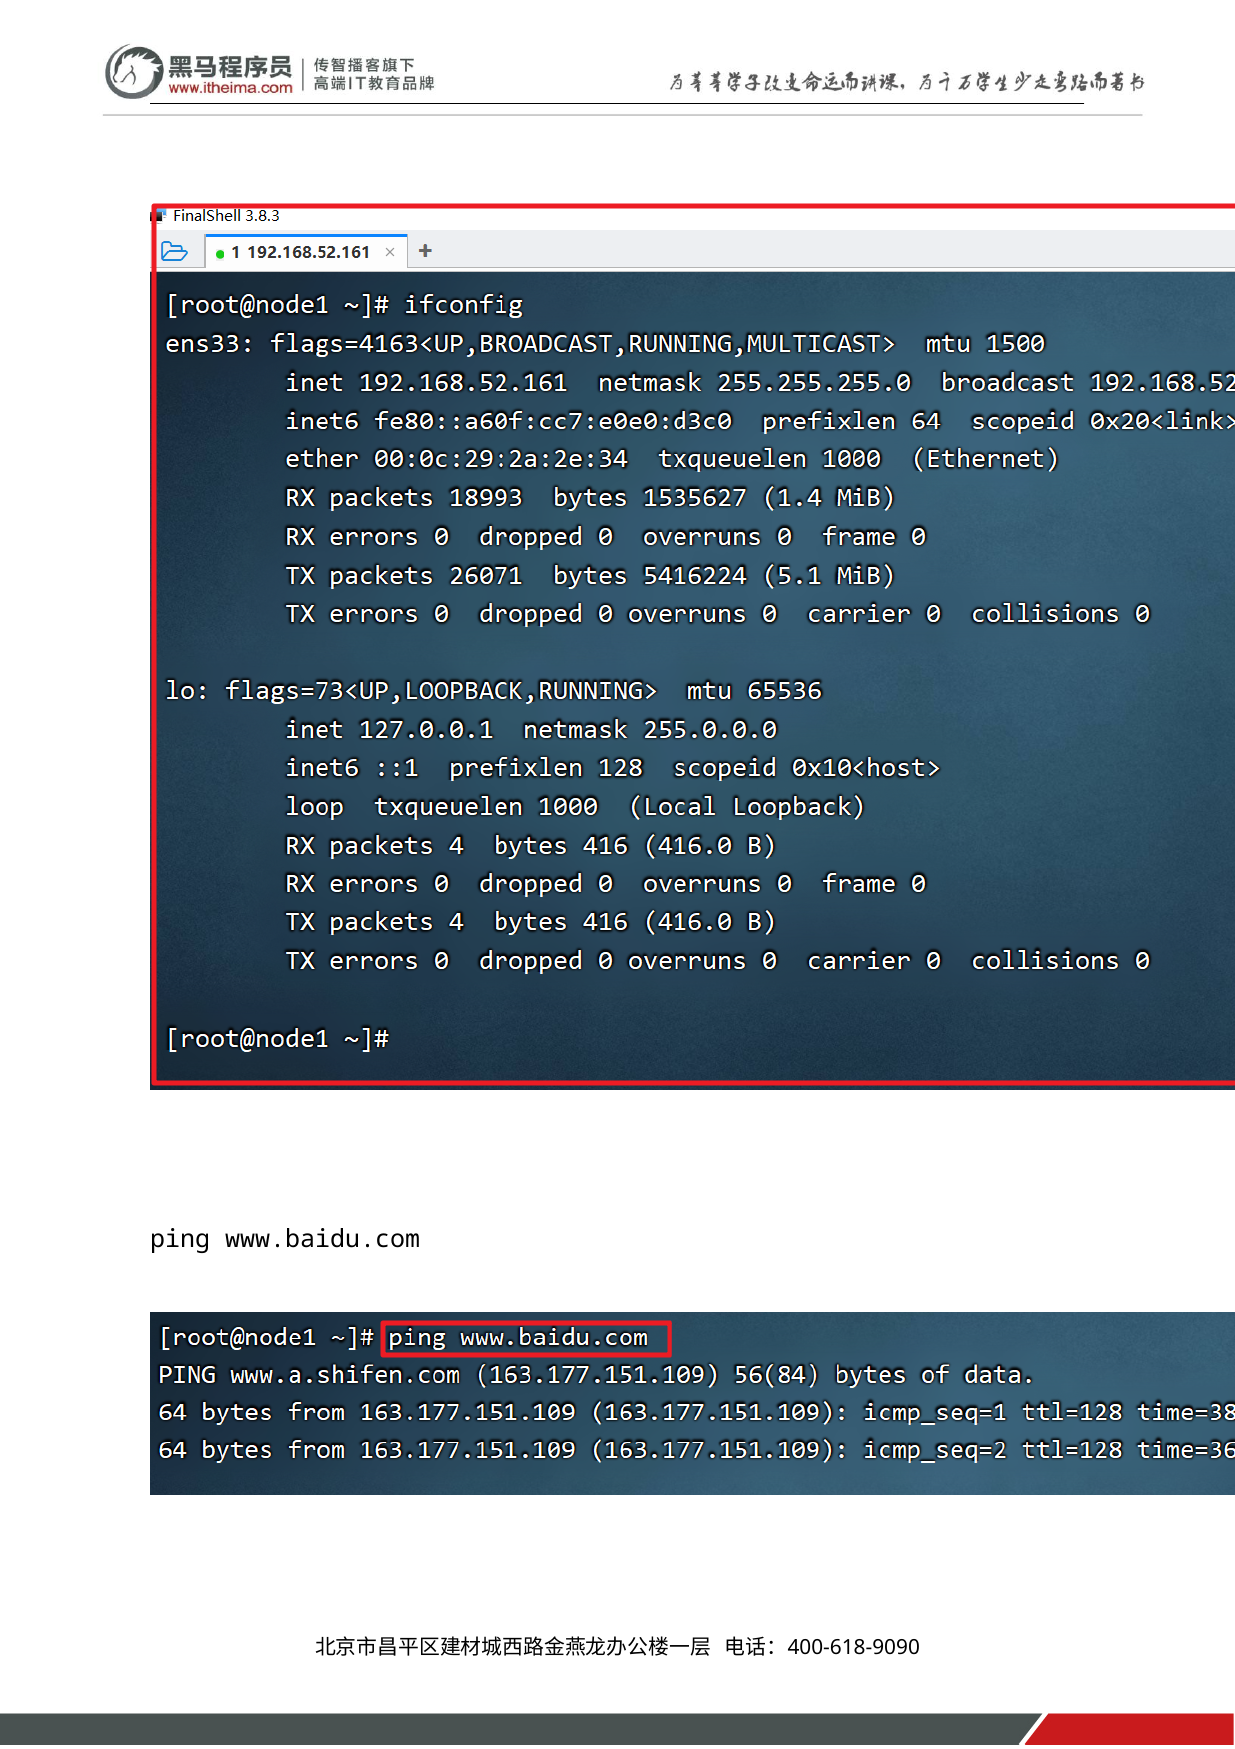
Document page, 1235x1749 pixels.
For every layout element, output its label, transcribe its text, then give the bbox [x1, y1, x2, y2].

text ping www.baidu.com [150, 1206, 1084, 1271]
picture [150, 203, 1235, 1090]
picture [0, 1654, 1234, 1745]
picture [150, 1312, 1235, 1495]
picture [0, 0, 1235, 123]
